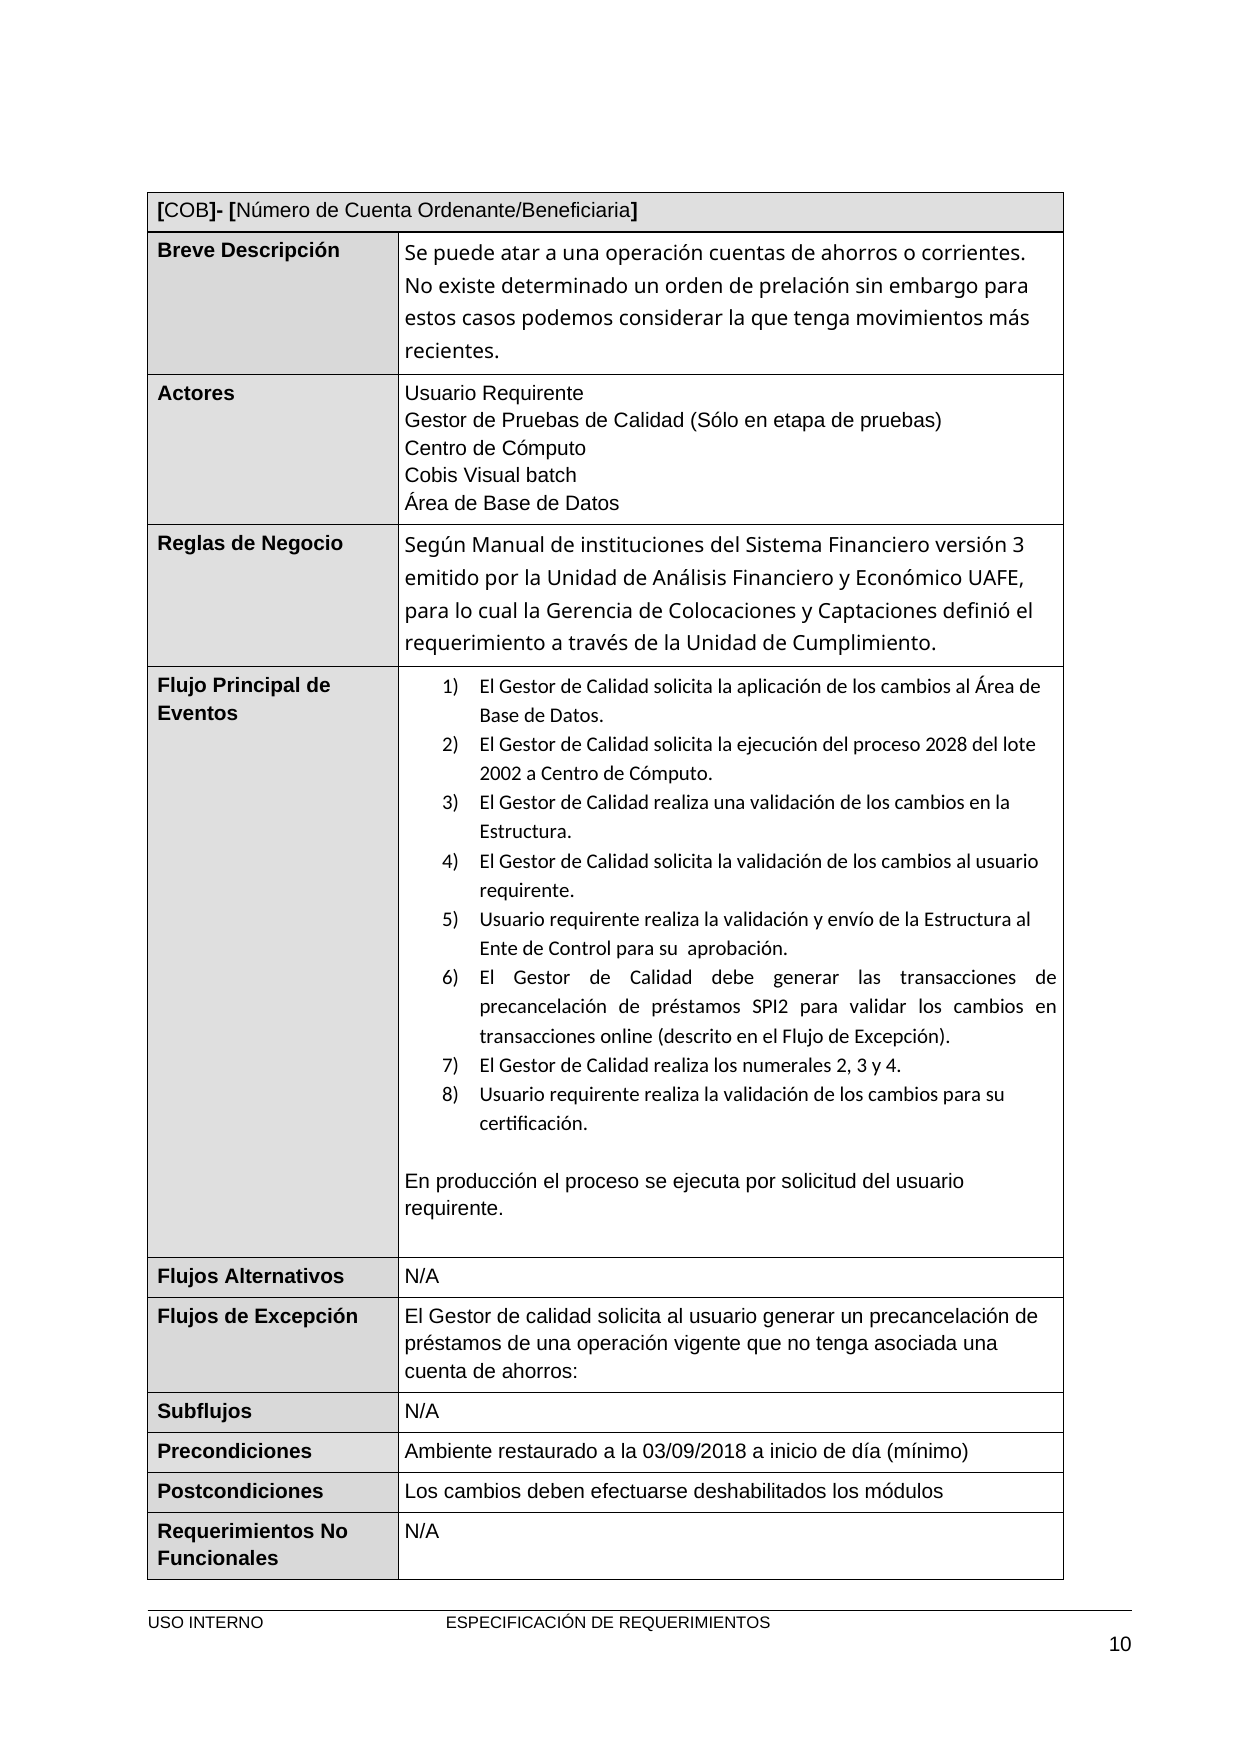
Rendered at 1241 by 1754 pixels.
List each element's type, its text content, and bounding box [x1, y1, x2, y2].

table_cell Subflujos [148, 1393, 398, 1432]
table_cell N/A [399, 1513, 1063, 1579]
table_cell Ambiente restaurado a la 03/09/2018 a inicio de día (mínimo) [399, 1433, 1063, 1472]
table_cell Requerimientos No Funcionales [148, 1513, 398, 1579]
table_cell Los cambios deben efectuarse deshabilitados los módulos [399, 1473, 1063, 1512]
table_cell Reglas de Negocio [148, 525, 398, 666]
table_cell Se puede atar a una operación cuentas de ahorros o corrientes. No existe determinado un orden de prelación sin embargo para estos casos podemos considerar la que tenga movimientos más recientes. [399, 233, 1063, 374]
table_cell Usuario Requirente Gestor de Pruebas de Calidad (Sólo en etapa de pruebas) Centro de Cómputo Cobis Visual batch Área de Base de Datos [399, 375, 1063, 524]
table_cell Actores [148, 375, 398, 524]
table_cell Según Manual de instituciones del Sistema Financiero versión 3 emitido por la Unidad de Análisis Financiero y Económico UAFE, para lo cual la Gerencia de Colocaciones y Captaciones definió el requerimiento a través de la Unidad de Cumplimiento. [399, 525, 1063, 666]
table_cell N/A [399, 1393, 1063, 1432]
table_header [COB]- [Número de Cuenta Ordenante/Beneficiaria] [148, 193, 1063, 231]
table_cell El Gestor de calidad solicita al usuario generar un precancelación de préstamos de una operación vigente que no tenga asociada una cuenta de ahorros: [399, 1298, 1063, 1392]
table_cell Postcondiciones [148, 1473, 398, 1512]
table_cell Precondiciones [148, 1433, 398, 1472]
table_cell Flujo Principal de Eventos [148, 667, 398, 1257]
table_cell N/A [399, 1258, 1063, 1297]
table_cell Flujos de Excepción [148, 1298, 398, 1392]
table_cell Flujos Alternativos [148, 1258, 398, 1297]
table_cell El Gestor de Calidad solicita la aplicación de los cambios al Área de Base de Datos. El Gestor de Calidad solicita la ejecución del proceso 2028 del lote 2002 a Centro de Cómputo. El Gestor de Calidad realiza una validación de los cambios en la Estructura. El Gestor de Calidad solicita la validación de los cambios al usuario requirente. Usuario requirente realiza la validación y envío de la Estructura al Ente de Control para su aprobación. El Gestor de Calidad debe generar las transacciones de precancelación de préstamos SPI2 para validar los cambios en transacciones online (descrito en el Flujo de Excepción). El Gestor de Calidad realiza los numerales 2, 3 y 4. Usuario requirente realiza la validación de los cambios para su certificación. En producción el proceso se ejecuta por solicitud del usuario requirente. [399, 667, 1063, 1257]
table_cell Breve Descripción [148, 233, 398, 374]
